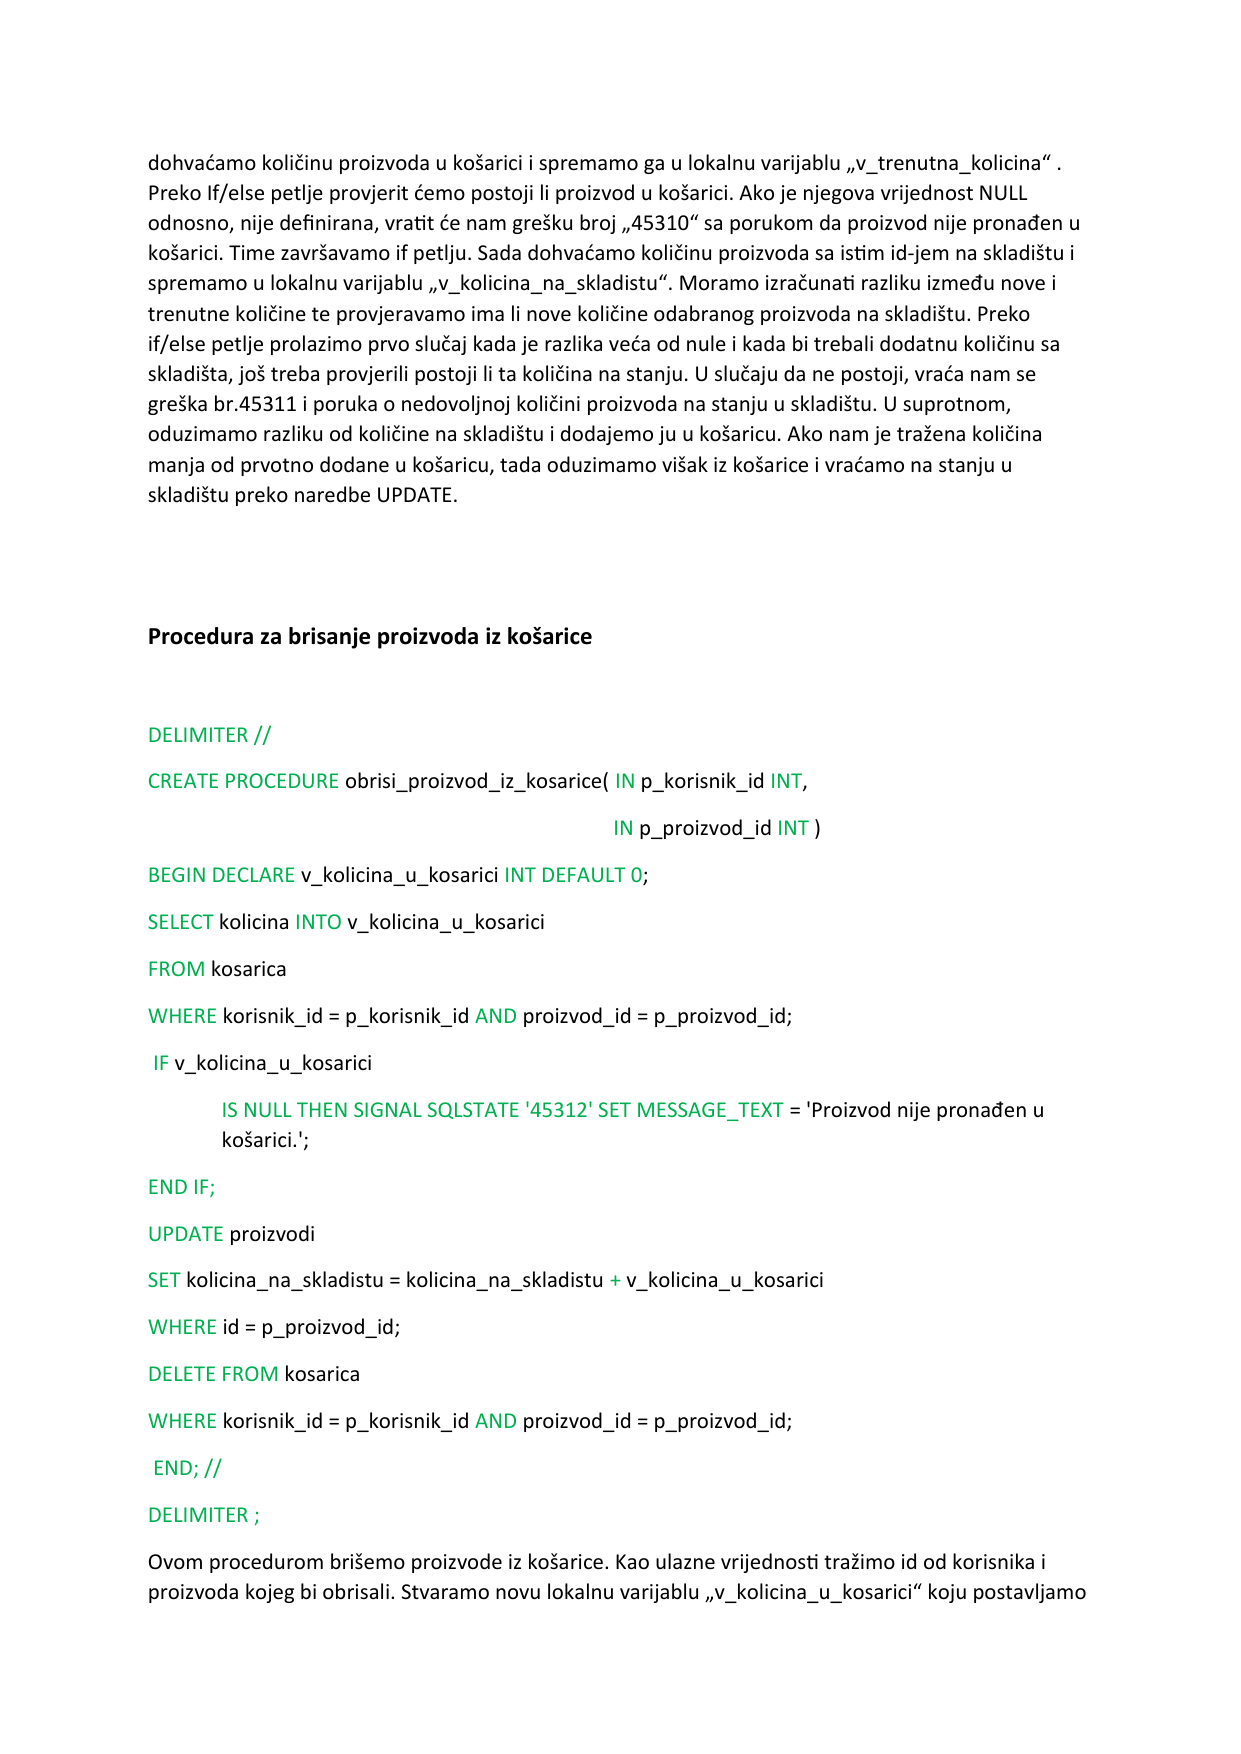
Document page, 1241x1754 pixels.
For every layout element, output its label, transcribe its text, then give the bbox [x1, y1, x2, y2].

text IF v_kolicina_u_kosarici [148, 1048, 1093, 1076]
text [148, 148, 1093, 508]
text WHERE korisnik_id = p_korisnik_id AND proizvod_id = p_proizvod_id; [148, 1001, 1093, 1029]
text DELIMITER ; [148, 1500, 1093, 1528]
text UPDATE proizvodi [148, 1219, 1093, 1247]
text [148, 1547, 1093, 1605]
text END IF; [148, 1172, 1093, 1200]
text SET kolicina_na_skladistu = kolicina_na_skladistu + v_kolicina_u_kosarici [148, 1266, 1093, 1293]
text FROM kosarica [148, 954, 1093, 982]
text WHERE id = p_proizvod_id; [148, 1312, 1093, 1340]
text WHERE korisnik_id = p_korisnik_id AND proizvod_id = p_proizvod_id; [148, 1406, 1093, 1434]
text BEGIN DECLARE v_kolicina_u_kosarici INT DEFAULT 0; [148, 860, 1093, 888]
text DELETE FROM kosarica [148, 1359, 1093, 1387]
text SELECT kolicina INTO v_kolicina_u_kosarici [148, 907, 1093, 935]
text CREATE PROCEDURE obrisi_proizvod_iz_kosarice( IN p_korisnik_id INT, [148, 767, 1093, 794]
text DELIMITER // [148, 720, 1093, 748]
text Procedura za brisanje proizvoda iz košarice [148, 621, 1093, 651]
text IN p_proizvod_id INT ) [598, 813, 1093, 841]
text IS NULL THEN SIGNAL SQLSTATE '45312' SET MESSAGE_TEXT = 'Proizvod nije pronađen u košarici.'; [221, 1095, 1093, 1153]
text END; // [148, 1453, 1093, 1481]
